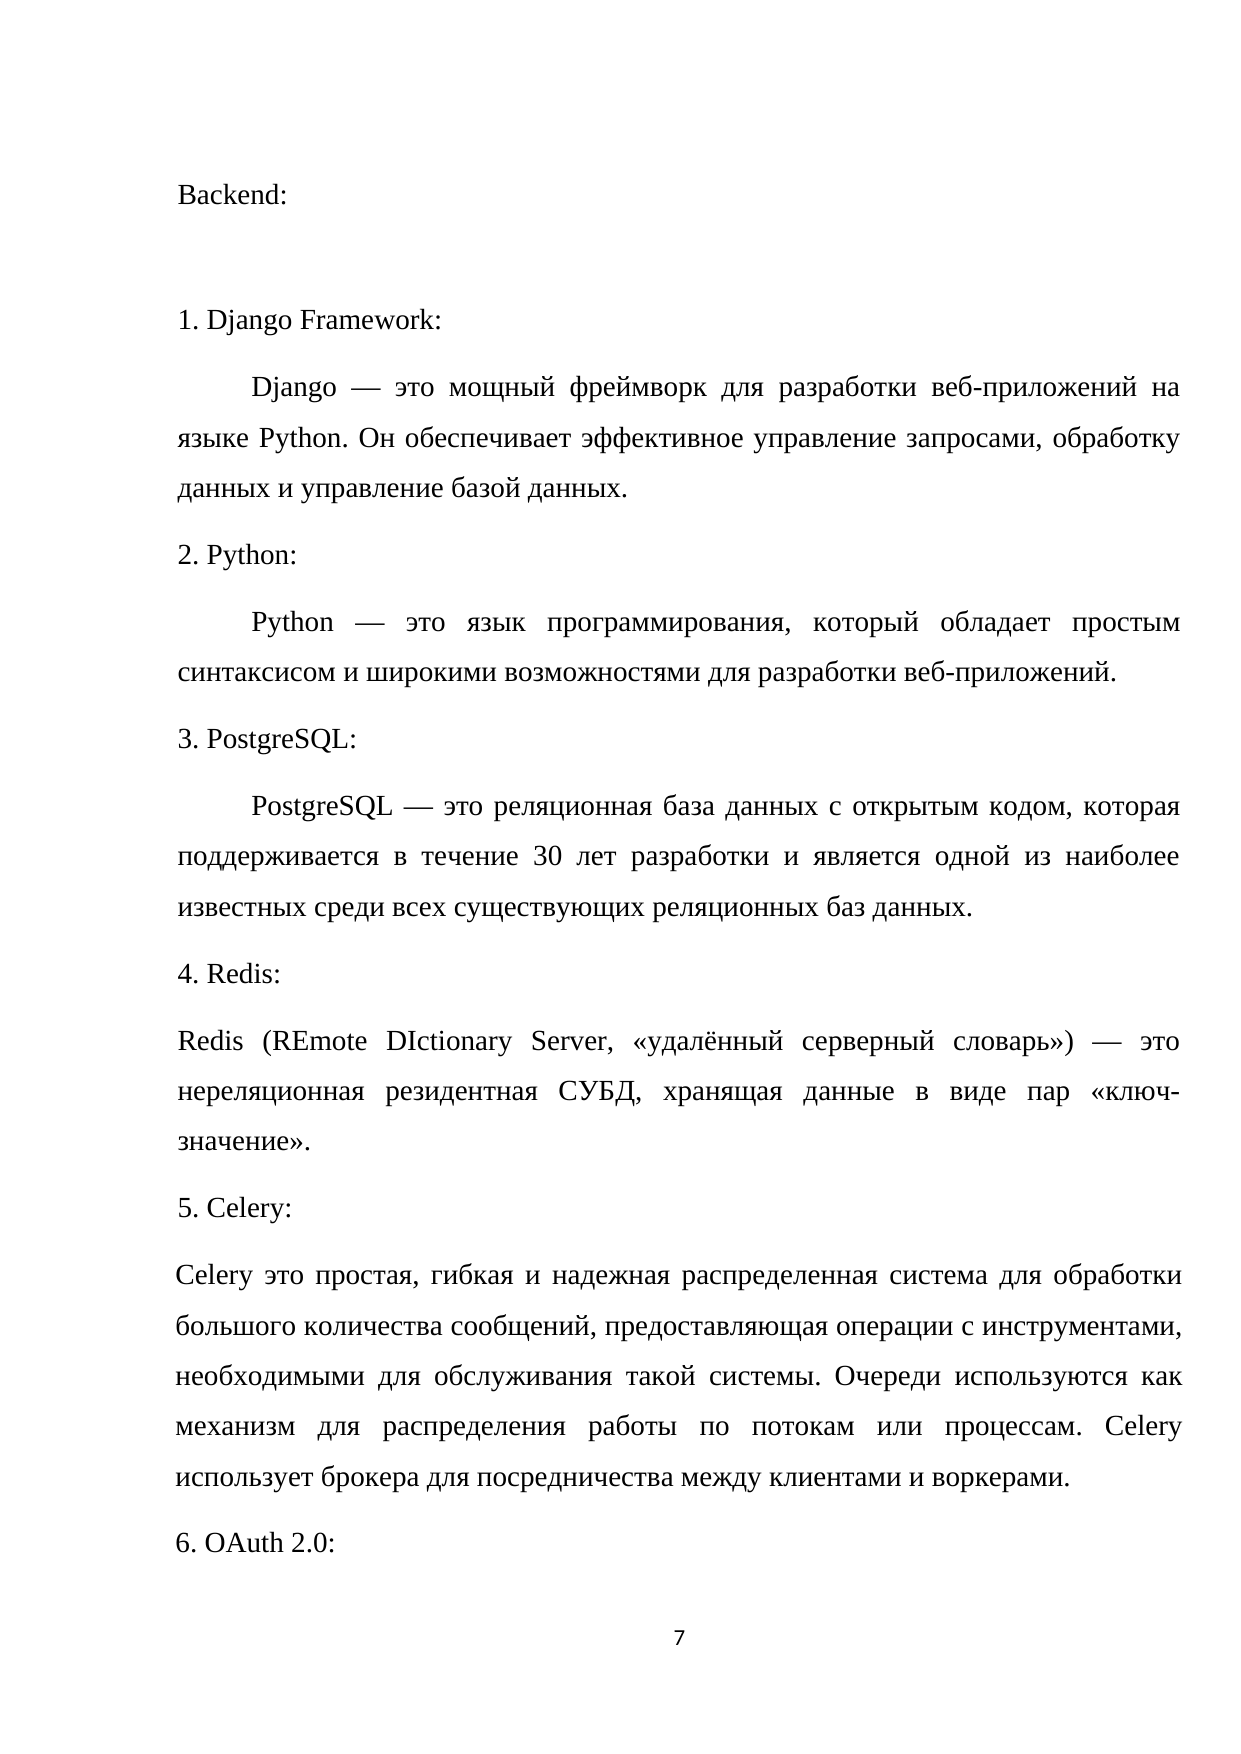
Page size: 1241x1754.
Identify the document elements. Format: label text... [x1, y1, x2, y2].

text 6. OAuth 2.0: [175, 1526, 1183, 1559]
text 1. Django Framework: [177, 302, 1181, 336]
text Celery это простая, гибкая и надежная распределенная система для обработки большого количества сообщений, предоставляющая операции с инструментами, необходимыми для обслуживания такой системы. Очереди используются как механизм для распределения работы по потокам или процессам. Celery использует брокера для посредничества между клиентами и воркерами. [175, 1257, 1183, 1492]
text PostgreSQL — это реляционная база данных с открытым кодом, которая поддерживается в течение 30 лет разработки и является одной из наиболее известных среди всех существующих реляционных баз данных. [177, 788, 1181, 922]
text Redis (REmote DIctionary Server, «удалённый серверный словарь») — это нереляционная резидентная СУБД, хранящая данные в виде пар «ключ-значение». [177, 1023, 1181, 1157]
text 4. Redis: [177, 956, 1181, 989]
text 3. PostgreSQL: [177, 721, 1181, 755]
text Python — это язык программирования, который обладает простым синтаксисом и широкими возможностями для разработки веб-приложений. [177, 604, 1181, 688]
text 2. Python: [177, 537, 1181, 571]
text Django — это мощный фреймворк для разработки веб-приложений на языке Python. Он обеспечивает эффективное управление запросами, обработку данных и управление базой данных. [177, 369, 1181, 503]
text 5. Celery: [177, 1190, 1181, 1224]
text Backend: [177, 177, 1181, 210]
